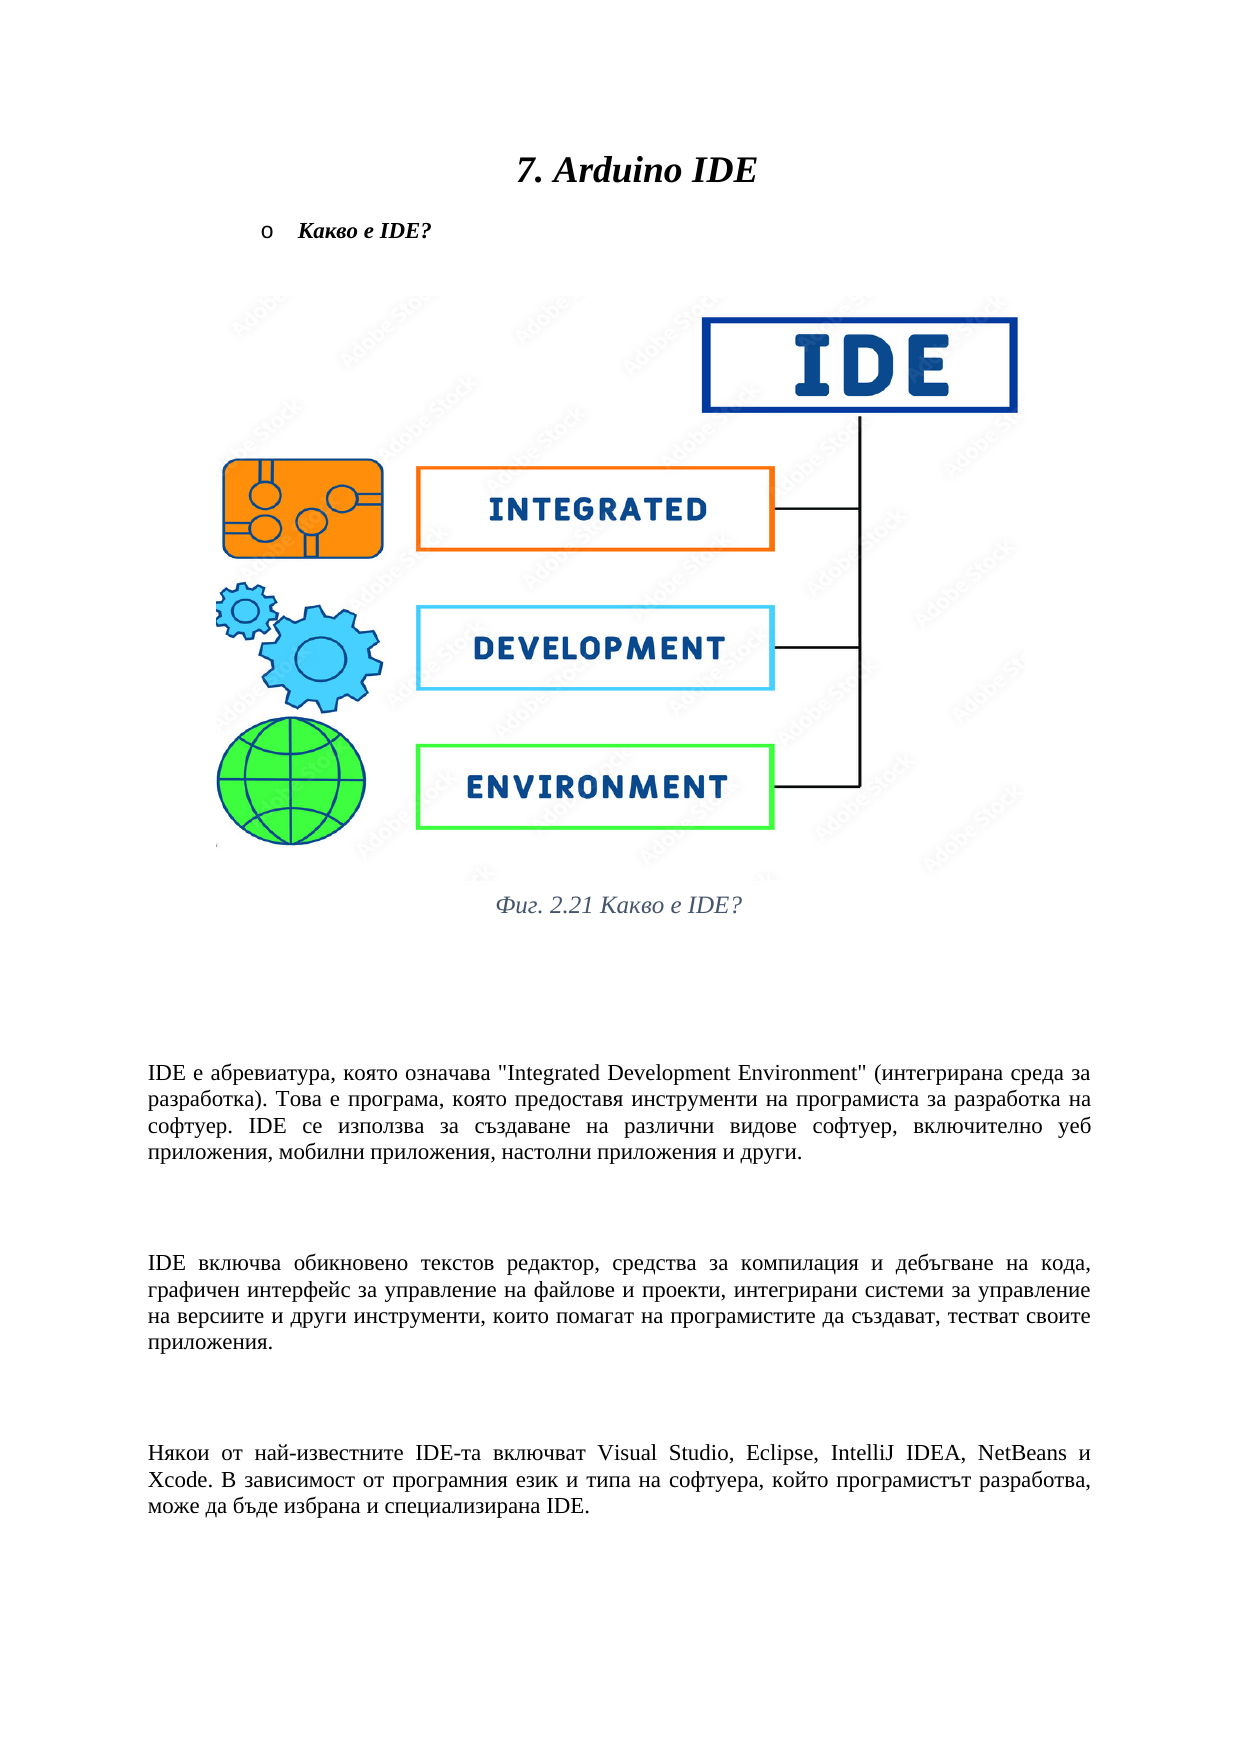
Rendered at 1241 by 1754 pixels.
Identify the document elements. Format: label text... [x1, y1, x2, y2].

picture [216, 296, 1025, 881]
list Какво е IDE? [260, 217, 1093, 245]
text Някои от най-известните IDE-та включват Visual Studio, Eclipse, IntelliJ IDEA, NetBeans и Xcode. В зависимост от програмния език и типа на софтуера, който програмистът разработва, може да бъде избрана и специализирана IDE. [148, 1439, 1093, 1518]
list Arduino IDE [185, 148, 1093, 191]
text IDE включва обикновено текстов редактор, средства за компилация и дебъгване на кода, графичен интерфейс за управление на файлове и проекти, интегрирани системи за управление на версиите и други инструменти, които помагат на програмистите да създават, тестват своите приложения. [148, 1249, 1093, 1355]
text IDE е абревиатура, която означава "Integrated Development Environment" (интегрирана среда за разработка). Това е програма, която предоставя инструменти на програмиста за разработка на софтуер. IDE се използва за създаване на различни видове софтуер, включително уеб приложения, мобилни приложения, настолни приложения и други. [148, 1059, 1093, 1164]
